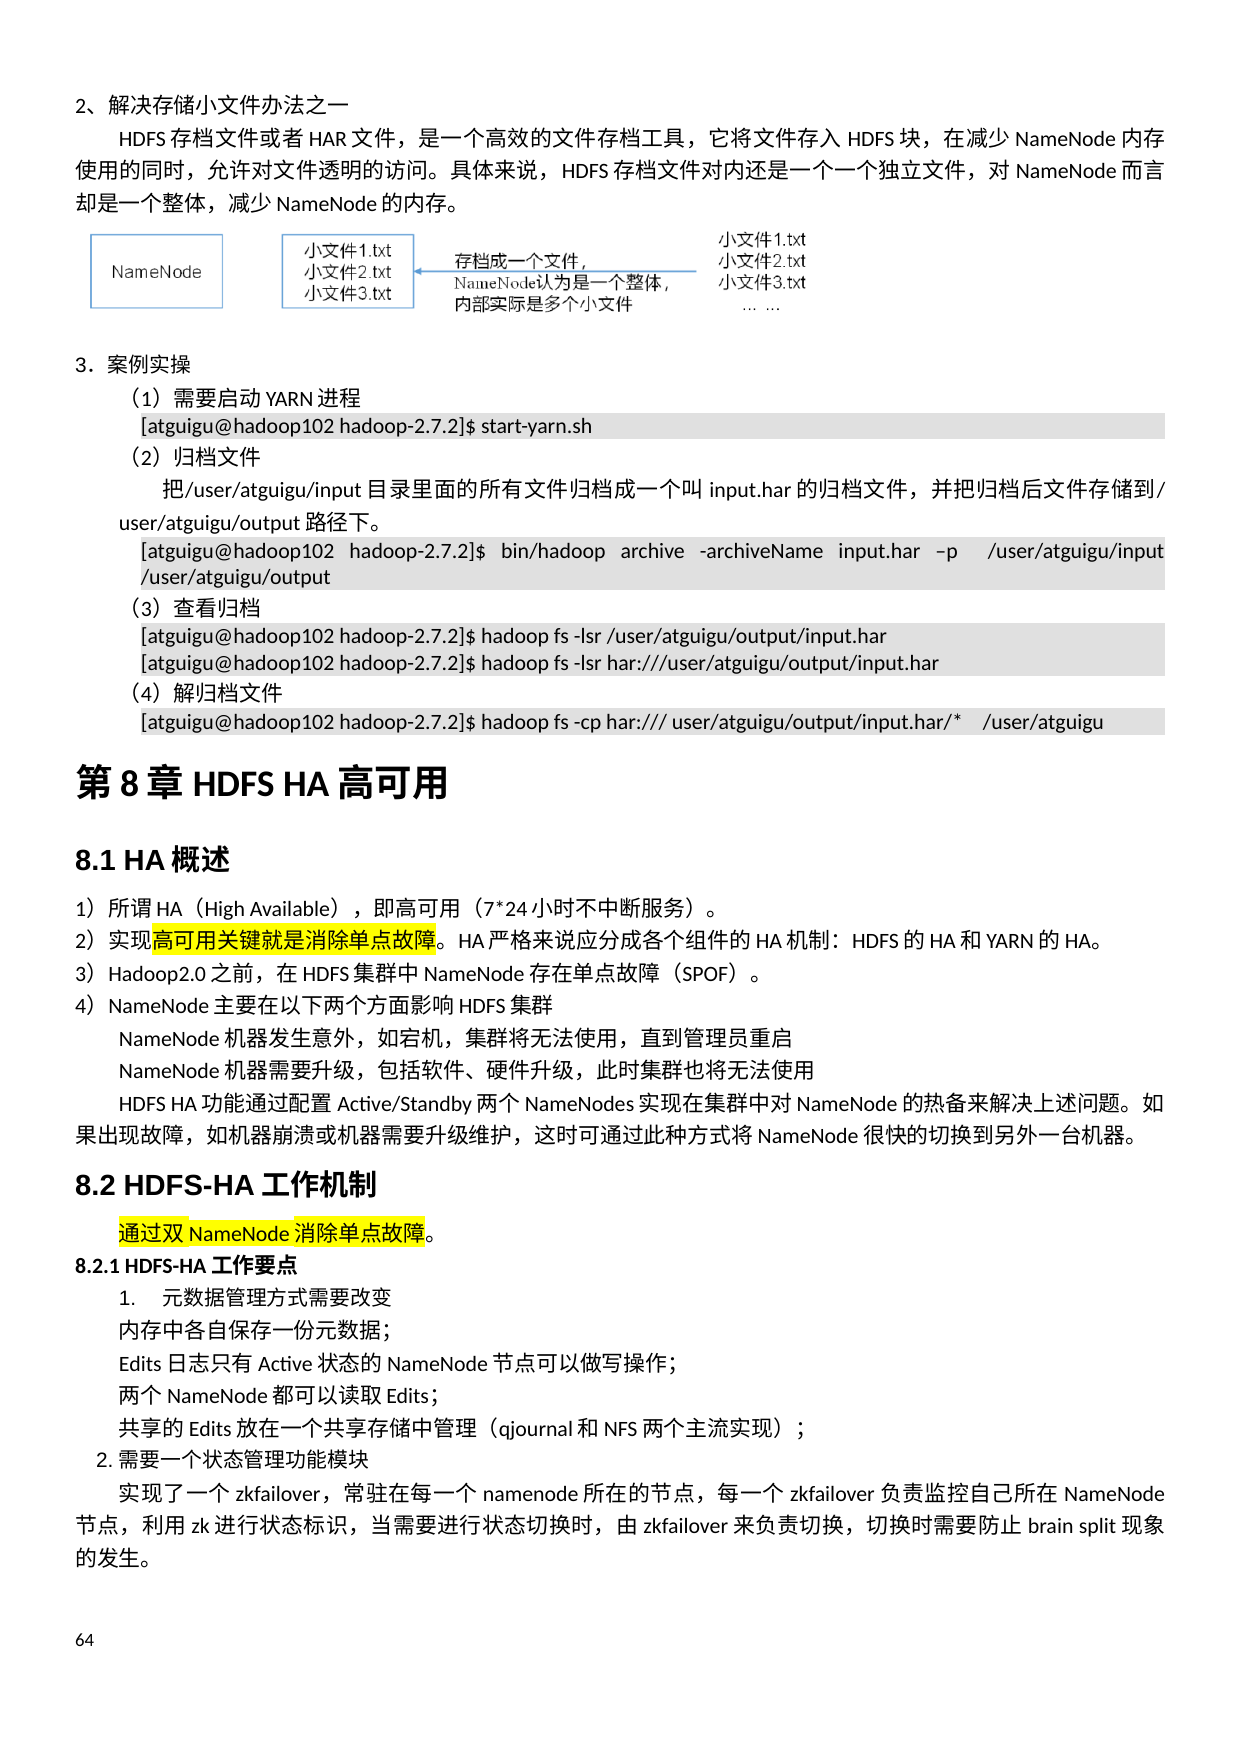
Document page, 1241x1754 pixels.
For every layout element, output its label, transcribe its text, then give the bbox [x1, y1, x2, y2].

subtitle 8.2 HDFS-HA工作机制 [75, 1150, 1165, 1215]
text [atguigu@hadoop102 hadoop-2.7.2]$ start-yarn.sh [141, 413, 1165, 439]
text 2）实现高可用关键就是消除单点故障。HA严格来说应分成各个组件的HA机制：HDFS的HA和YARN的HA。 [436, 923, 1165, 955]
list 解决存储小文件办法之一 [75, 88, 1165, 120]
text 3．案例实操 [75, 348, 1165, 380]
text [atguigu@hadoop102 hadoop-2.7.2]$ hadoop fs -cp har:/// user/atguigu/output/input.har/* /user/atguigu [141, 708, 1165, 735]
text （2）归档文件 [119, 439, 1165, 472]
text 共享的Edits放在一个共享存储中管理（qjournal和NFS两个主流实现）； [75, 1410, 1165, 1443]
text 2. 需要一个状态管理功能模块 [75, 1443, 1165, 1475]
text NameNode机器需要升级，包括软件、硬件升级，此时集群也将无法使用 [75, 1053, 1165, 1085]
text 1）所谓HA（High Available），即高可用（7*24小时不中断服务）。 [75, 890, 1165, 923]
text 通过双NameNode消除单点故障。 [75, 1215, 1165, 1248]
text [atguigu@hadoop102 hadoop-2.7.2]$ hadoop fs -lsr har:///user/atguigu/output/input.har [141, 649, 1165, 676]
text 内存中各自保存一份元数据； [75, 1313, 1165, 1345]
text （1）需要启动YARN进程 [119, 380, 1165, 413]
text 3）Hadoop2.0之前，在HDFS集群中NameNode存在单点故障（SPOF）。 [75, 955, 1165, 988]
text （3）查看归档 [119, 590, 1165, 623]
text 两个NameNode都可以读取Edits； [75, 1378, 1165, 1410]
text 1. 元数据管理方式需要改变 [75, 1280, 1165, 1313]
subtitle 第8章 HDFS HA高可用 [75, 748, 1165, 813]
text 4）NameNode主要在以下两个方面影响HDFS集群 [75, 988, 1165, 1020]
text 实现了一个zkfailover，常驻在每一个namenode所在的节点，每一个zkfailover负责监控自己所在NameNode节点，利用zk进行状态标识，当需要进行状态切换时，由zkfailover来负责切换，切换时需要防止brain split现象的发生。 [75, 1475, 1165, 1573]
text HDFS HA功能通过配置Active/Standby两个NameNodes实现在集群中对NameNode的热备来解决上述问题。如果出现故障，如机器崩溃或机器需要升级维护，这时可通过此种方式将NameNode很快的切换到另外一台机器。 [75, 1085, 1165, 1150]
text Edits日志只有Active状态的NameNode节点可以做写操作； [75, 1345, 1165, 1378]
text （4）解归档文件 [119, 676, 1165, 708]
subtitle 8.1 HA概述 [75, 825, 1165, 890]
text [atguigu@hadoop102 hadoop-2.7.2]$ bin/hadoop archive -archiveName input.har –p /user/atguigu/input /user/atguigu/output [141, 537, 1165, 590]
list HDFS存档文件或者HAR文件，是一个高效的文件存档工具，它将文件存入HDFS块，在减少NameNode内存使用的同时，允许对文件透明的访问。具体来说，HDFS存档文件对内还是一个一个独立文件，对NameNode而言却是一个整体，减少NameNode的内存。 [75, 120, 1165, 218]
subtitle 8.2.1 HDFS-HA工作要点 [75, 1248, 1165, 1280]
text NameNode机器发生意外，如宕机，集群将无法使用，直到管理员重启 [75, 1020, 1165, 1053]
text [atguigu@hadoop102 hadoop-2.7.2]$ hadoop fs -lsr /user/atguigu/output/input.har [141, 623, 1165, 649]
text 把/user/atguigu/input目录里面的所有文件归档成一个叫input.har的归档文件，并把归档后文件存储到/user/atguigu/output路径下。 [119, 472, 1165, 537]
picture [75, 217, 851, 319]
